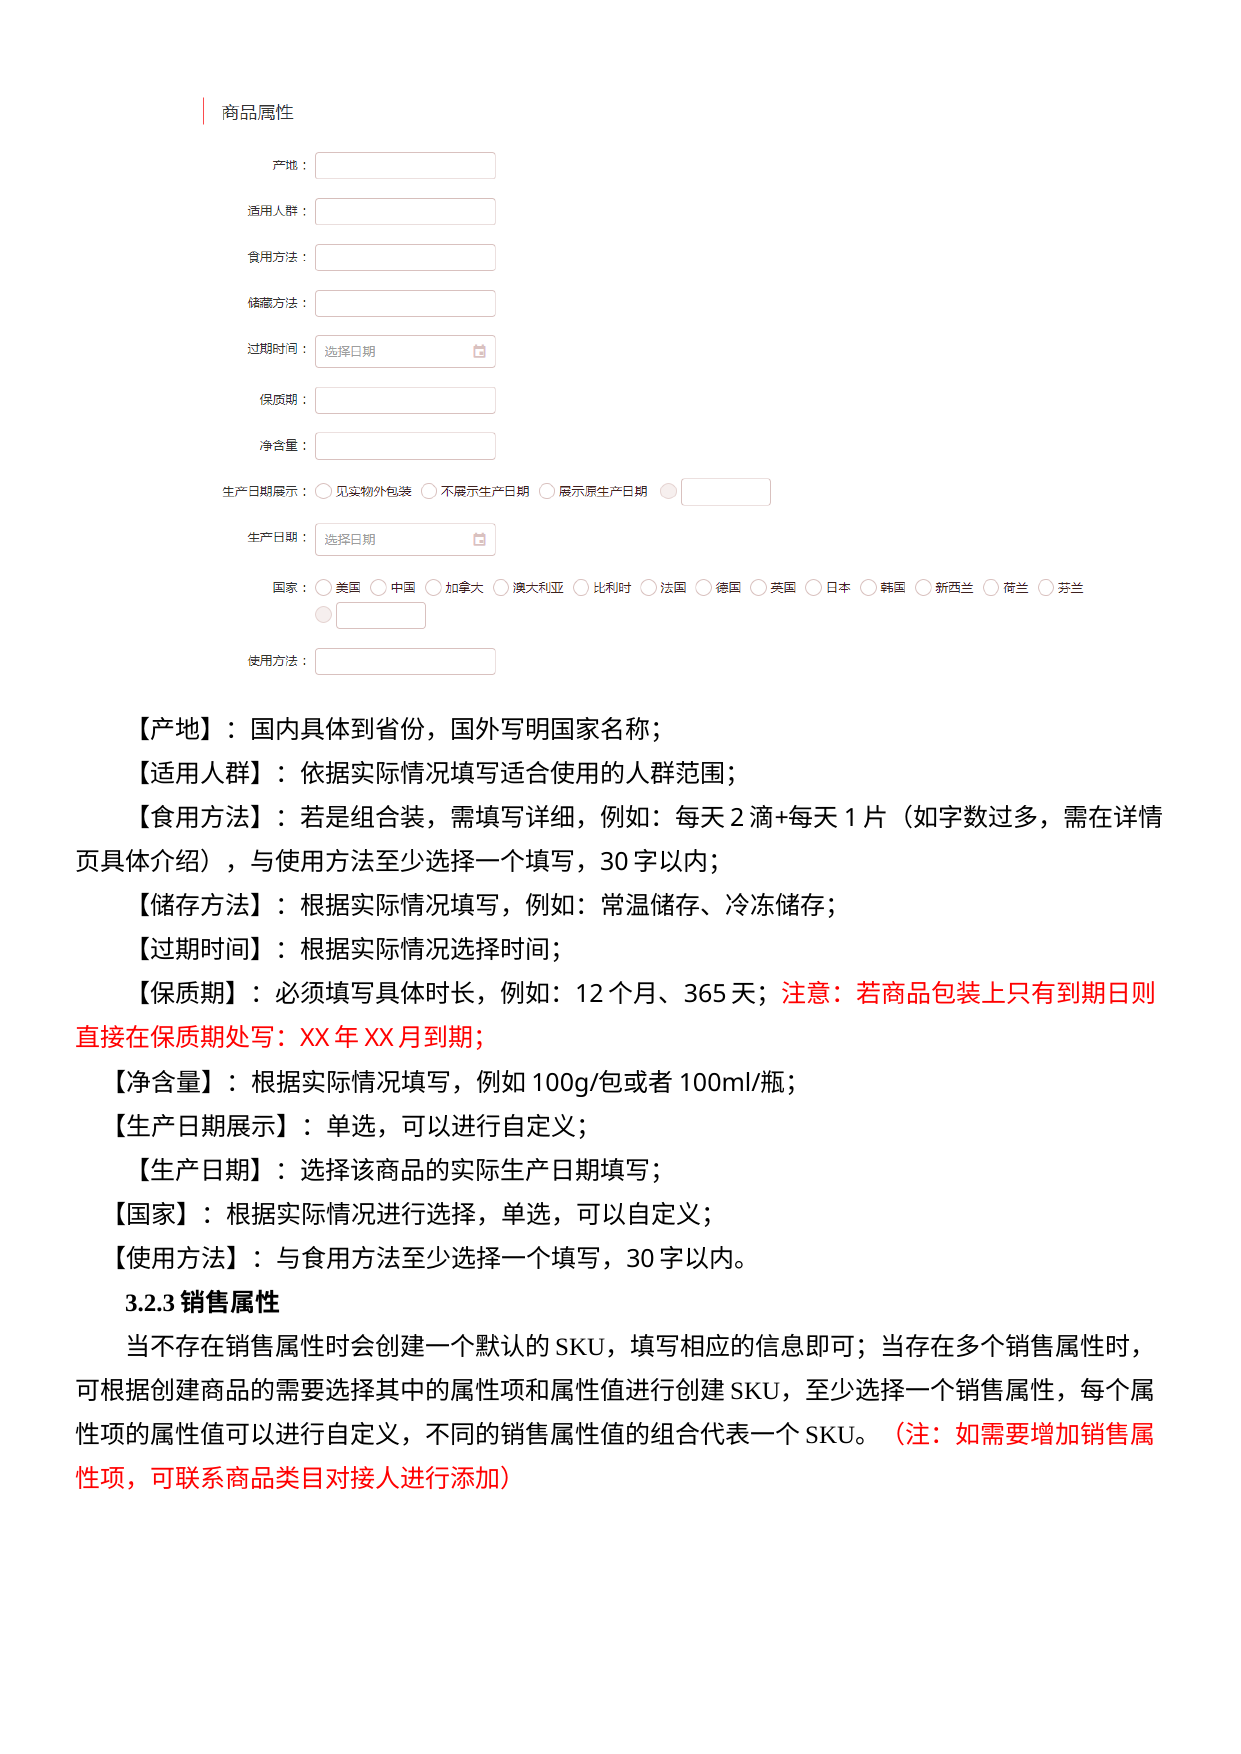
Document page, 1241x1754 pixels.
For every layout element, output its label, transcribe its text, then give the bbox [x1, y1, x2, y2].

text 【净含量】：根据实际情况填写，例如100g/包或者100ml/瓶； [75, 1058, 1165, 1102]
picture [187, 88, 1103, 687]
text 当不存在销售属性时会创建一个默认的SKU，填写相应的信息即可；当存在多个销售属性时，可根据创建商品的需要选择其中的属性项和属性值进行创建SKU，至少选择一个销售属性，每个属性项的属性值可以进行自定义，不同的销售属性值的组合代表一个SKU。（注：如需要增加销售属性项，可联系商品类目对接人进行添加） [75, 1322, 1165, 1499]
text 【使用方法】：与食用方法至少选择一个填写，30字以内。 [75, 1234, 1165, 1278]
text 【储存方法】：根据实际情况填写，例如：常温储存、冷冻储存； [75, 882, 1165, 926]
text 3.2.3销售属性 [75, 1278, 1165, 1322]
text 【食用方法】：若是组合装，需填写详细，例如：每天2滴+每天1片（如字数过多，需在详情页具体介绍），与使用方法至少选择一个填写，30字以内； [75, 794, 1165, 882]
text 【适用人群】：依据实际情况填写适合使用的人群范围； [75, 750, 1165, 794]
text 【国家】：根据实际情况进行选择，单选，可以自定义； [75, 1190, 1165, 1234]
text 【产地】：国内具体到省份，国外写明国家名称； [75, 706, 1165, 750]
text 【生产日期】：选择该商品的实际生产日期填写； [75, 1146, 1165, 1190]
text 【生产日期展示】：单选，可以进行自定义； [75, 1102, 1165, 1146]
text 【保质期】：必须填写具体时长，例如：12个月、365天；注意：若商品包装上只有到期日则直接在保质期处写：XX年XX月到期； [75, 970, 1165, 1058]
text 【过期时间】：根据实际情况选择时间； [75, 926, 1165, 970]
